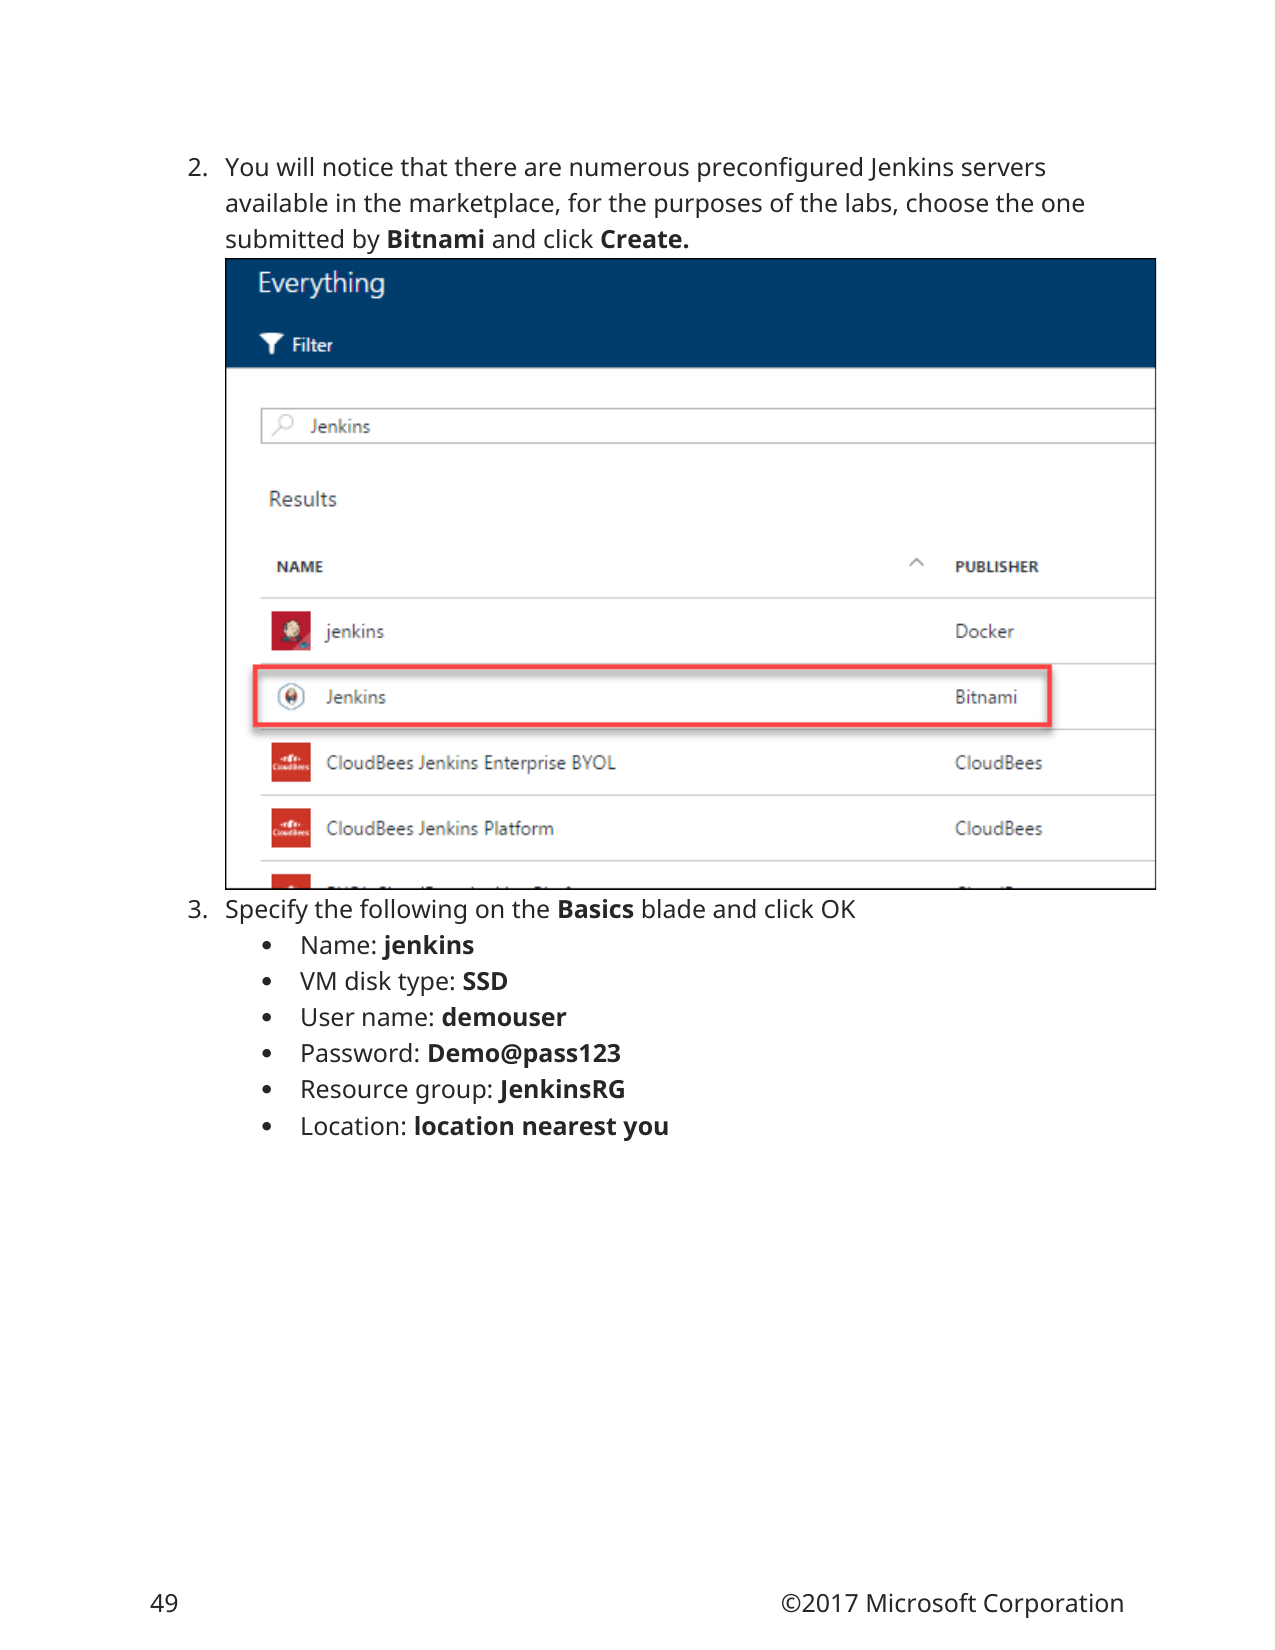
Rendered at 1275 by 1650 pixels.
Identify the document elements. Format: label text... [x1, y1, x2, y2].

list You will notice that there are numerous preconfigured Jenkins servers available in the marketplace, for the purposes of the labs, choose the one submitted by Bitnami and click Create. [187, 150, 1125, 256]
picture [225, 258, 1157, 890]
list Location: location nearest you [262, 1108, 1125, 1142]
list VM disk type: SSD [262, 964, 1125, 998]
list Resource group: JenkinsRG [262, 1072, 1125, 1106]
list User name: demouser [262, 1000, 1125, 1034]
list Name: jenkins [262, 928, 1125, 962]
list Specify the following on the Basics blade and click OK [187, 892, 1125, 926]
list Password: Demo@pass123 [262, 1036, 1125, 1070]
